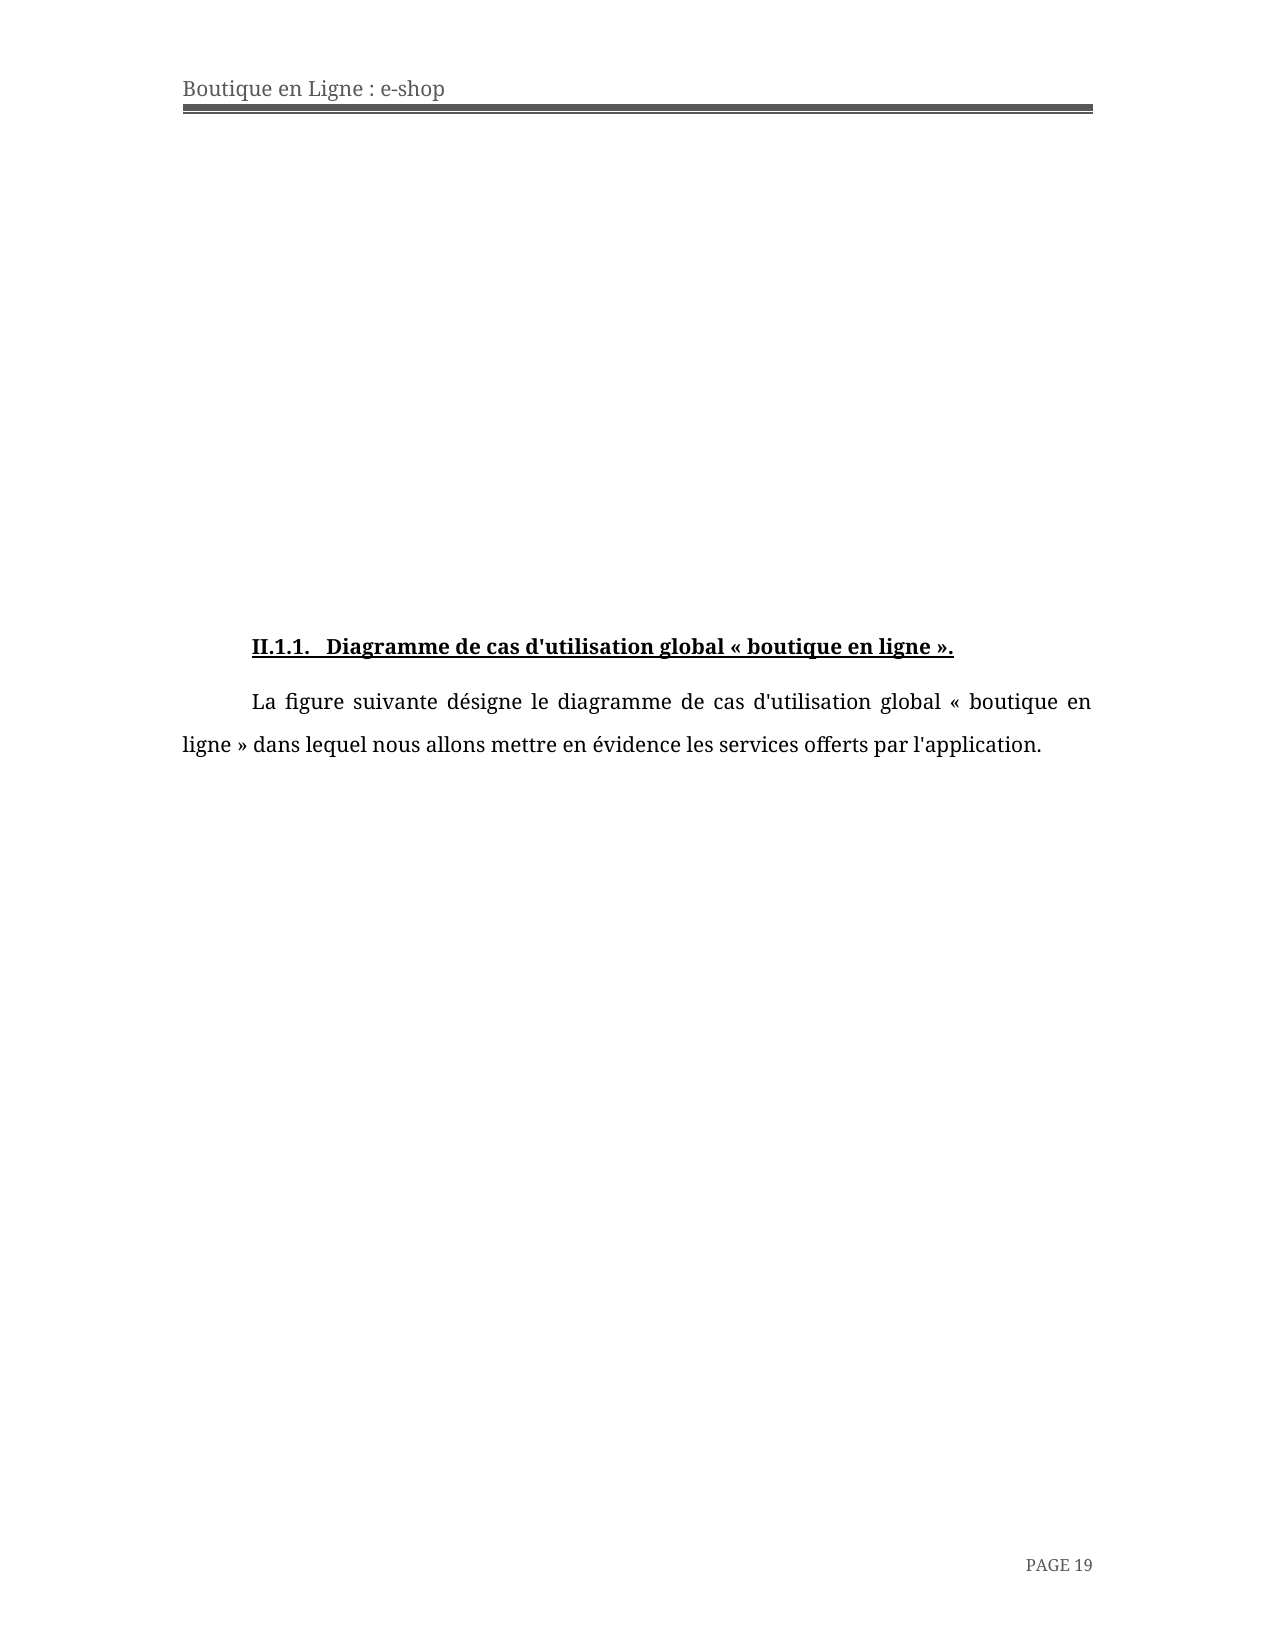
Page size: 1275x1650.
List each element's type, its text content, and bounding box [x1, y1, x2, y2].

text La figure suivante désigne le diagramme de cas d'utilisation global « boutique en ligne » dans lequel nous allons mettre en évidence les services offerts par l'application. [182, 687, 1093, 758]
text II.1.1. Diagramme de cas d'utilisation global « boutique en ligne ». [182, 632, 1093, 661]
